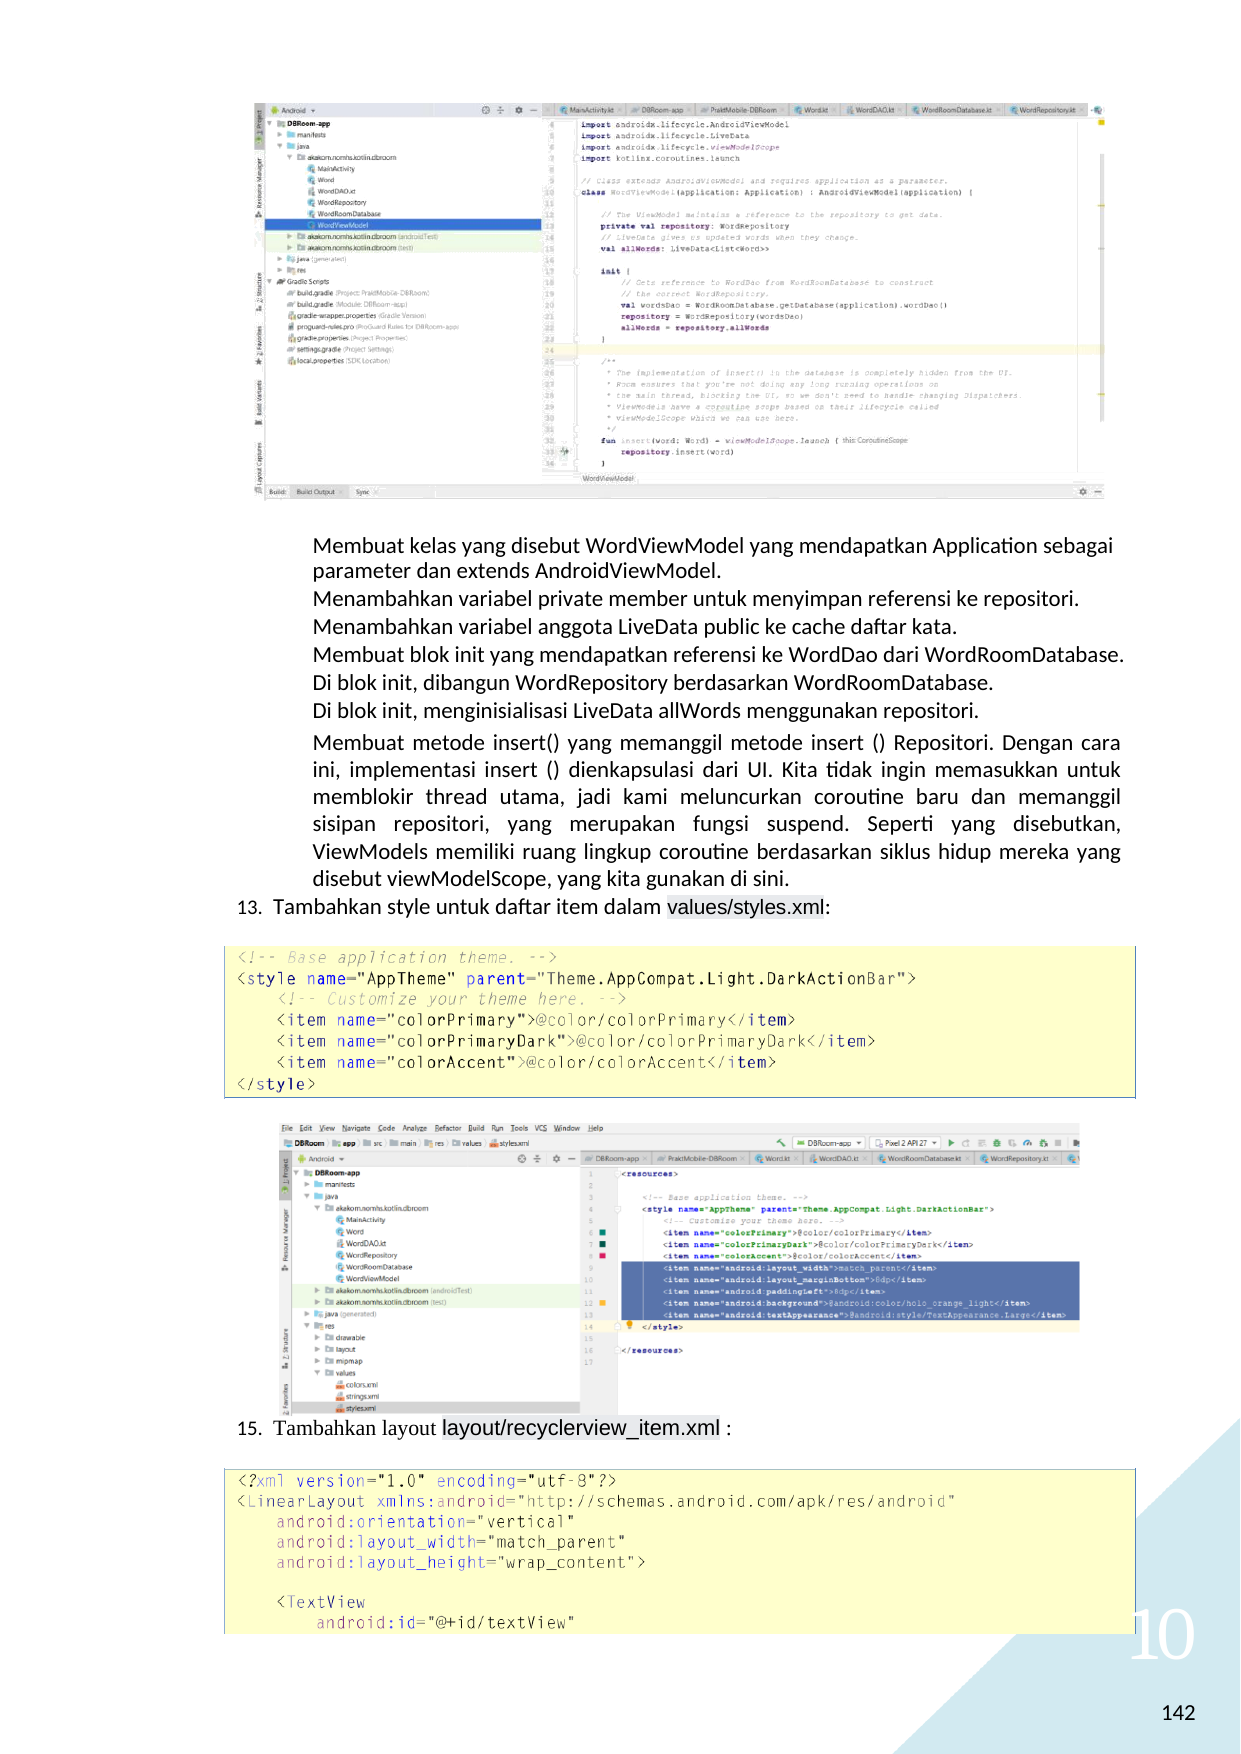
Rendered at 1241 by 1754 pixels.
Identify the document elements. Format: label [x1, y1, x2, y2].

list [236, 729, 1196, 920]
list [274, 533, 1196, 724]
picture [254, 103, 1105, 501]
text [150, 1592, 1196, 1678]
picture [224, 946, 1241, 1754]
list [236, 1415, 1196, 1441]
